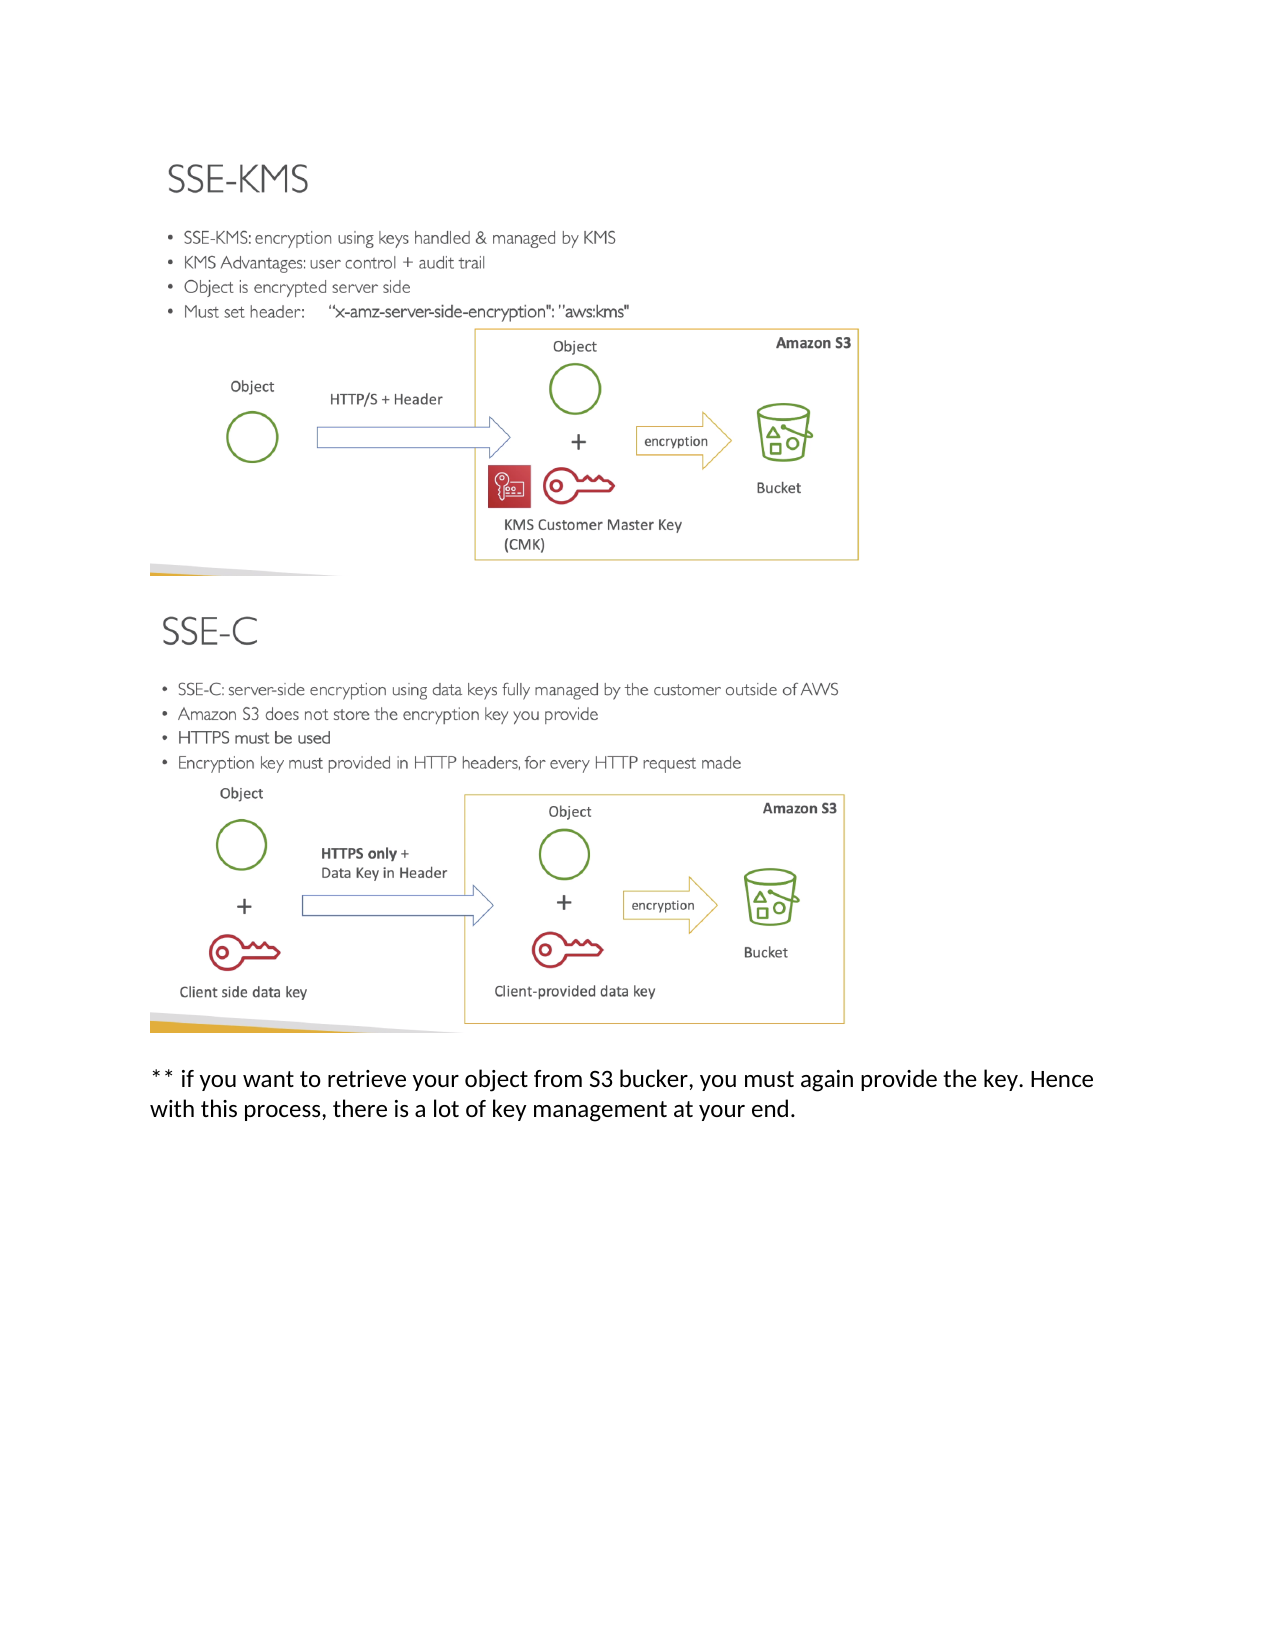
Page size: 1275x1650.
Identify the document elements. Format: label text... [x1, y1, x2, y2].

picture [150, 606, 871, 1033]
picture [150, 150, 883, 576]
text ** if you want to retrieve your object from S3 bucker, you must again provide the key. Hence with this process, there is a lot of key management at your end. [150, 1063, 1125, 1124]
